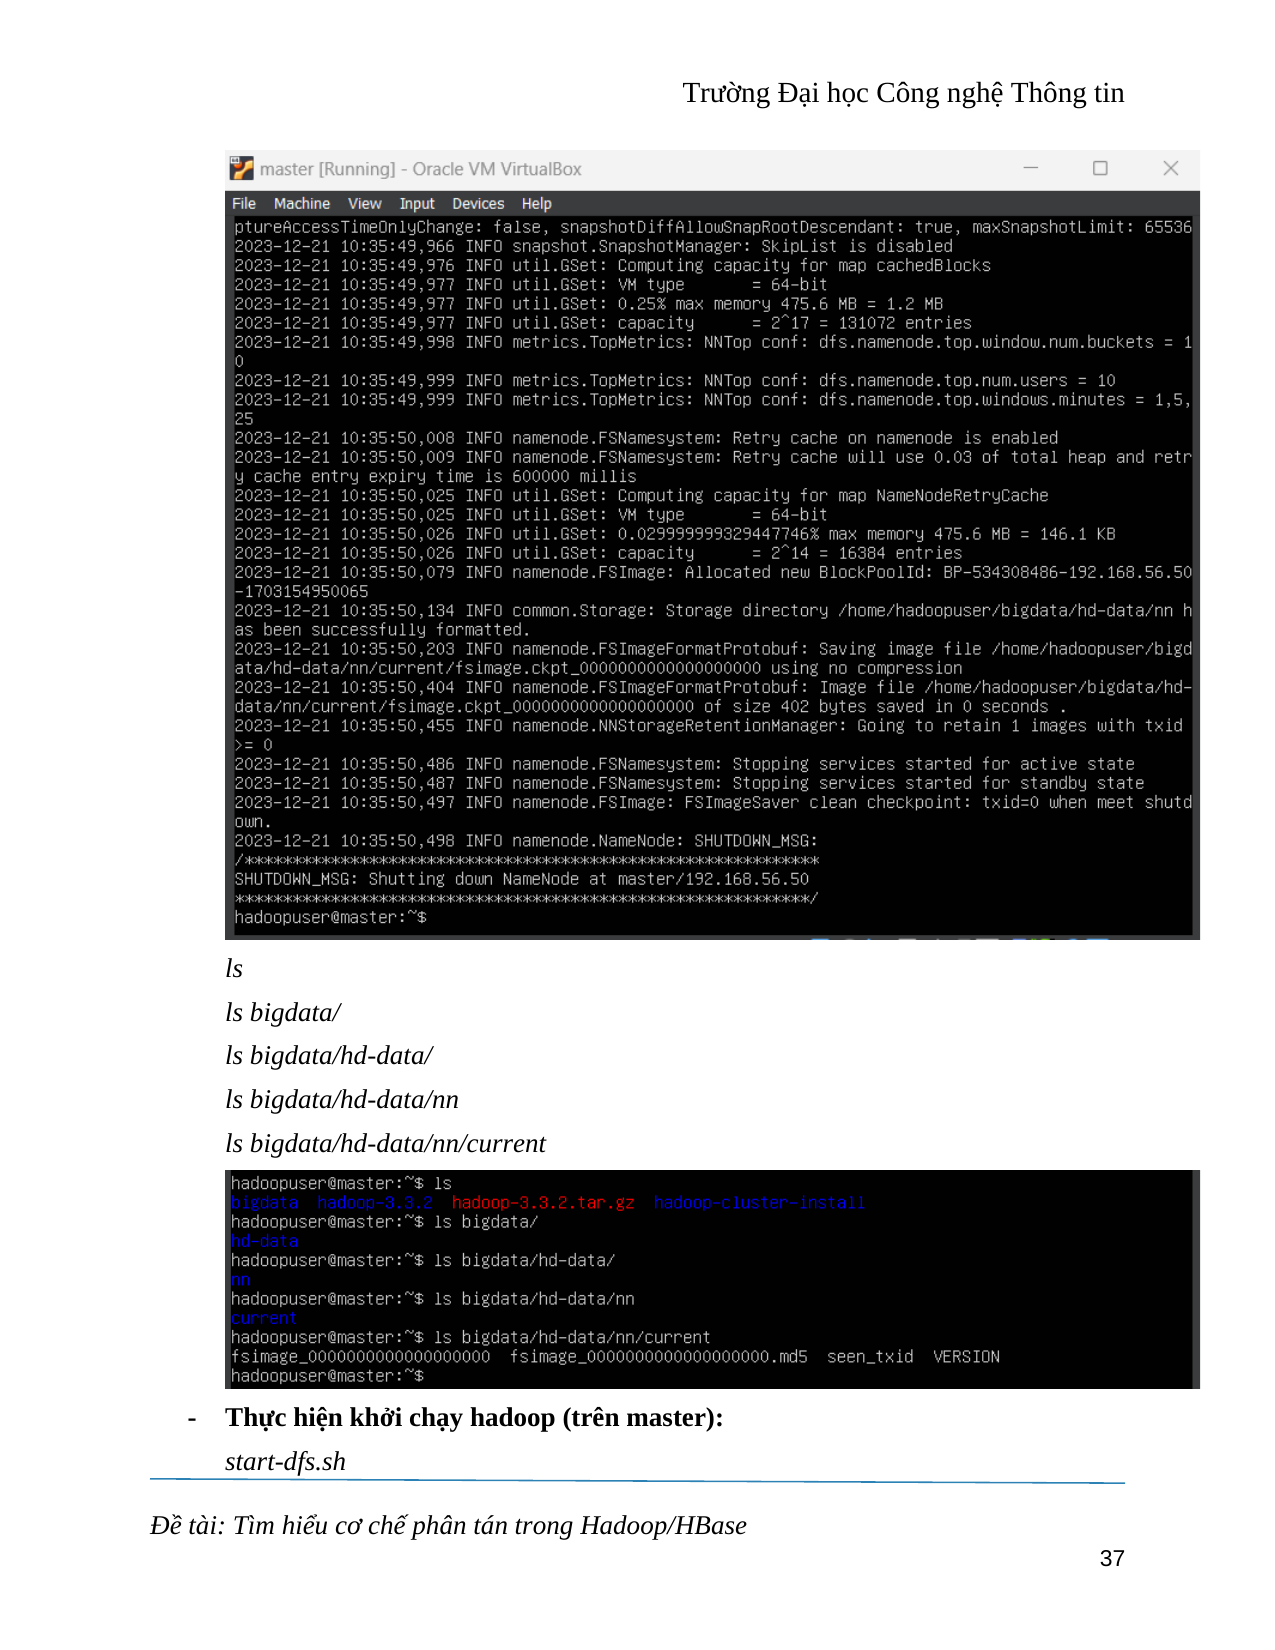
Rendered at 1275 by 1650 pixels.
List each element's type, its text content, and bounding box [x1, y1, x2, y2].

picture [225, 1170, 1200, 1389]
text ls bigdata/hd-data/nn [150, 1083, 1125, 1114]
text ls bigdata/hd-data/nn/current [150, 1127, 1125, 1158]
list Thực hiện khởi chạy hadoop (trên master): [187, 1402, 1125, 1433]
text ls bigdata/ [150, 996, 1125, 1027]
text ls bigdata/hd-data/ [150, 1039, 1125, 1071]
text ls [225, 952, 1125, 983]
picture [225, 150, 1200, 940]
text start-dfs.sh [225, 1445, 1125, 1476]
